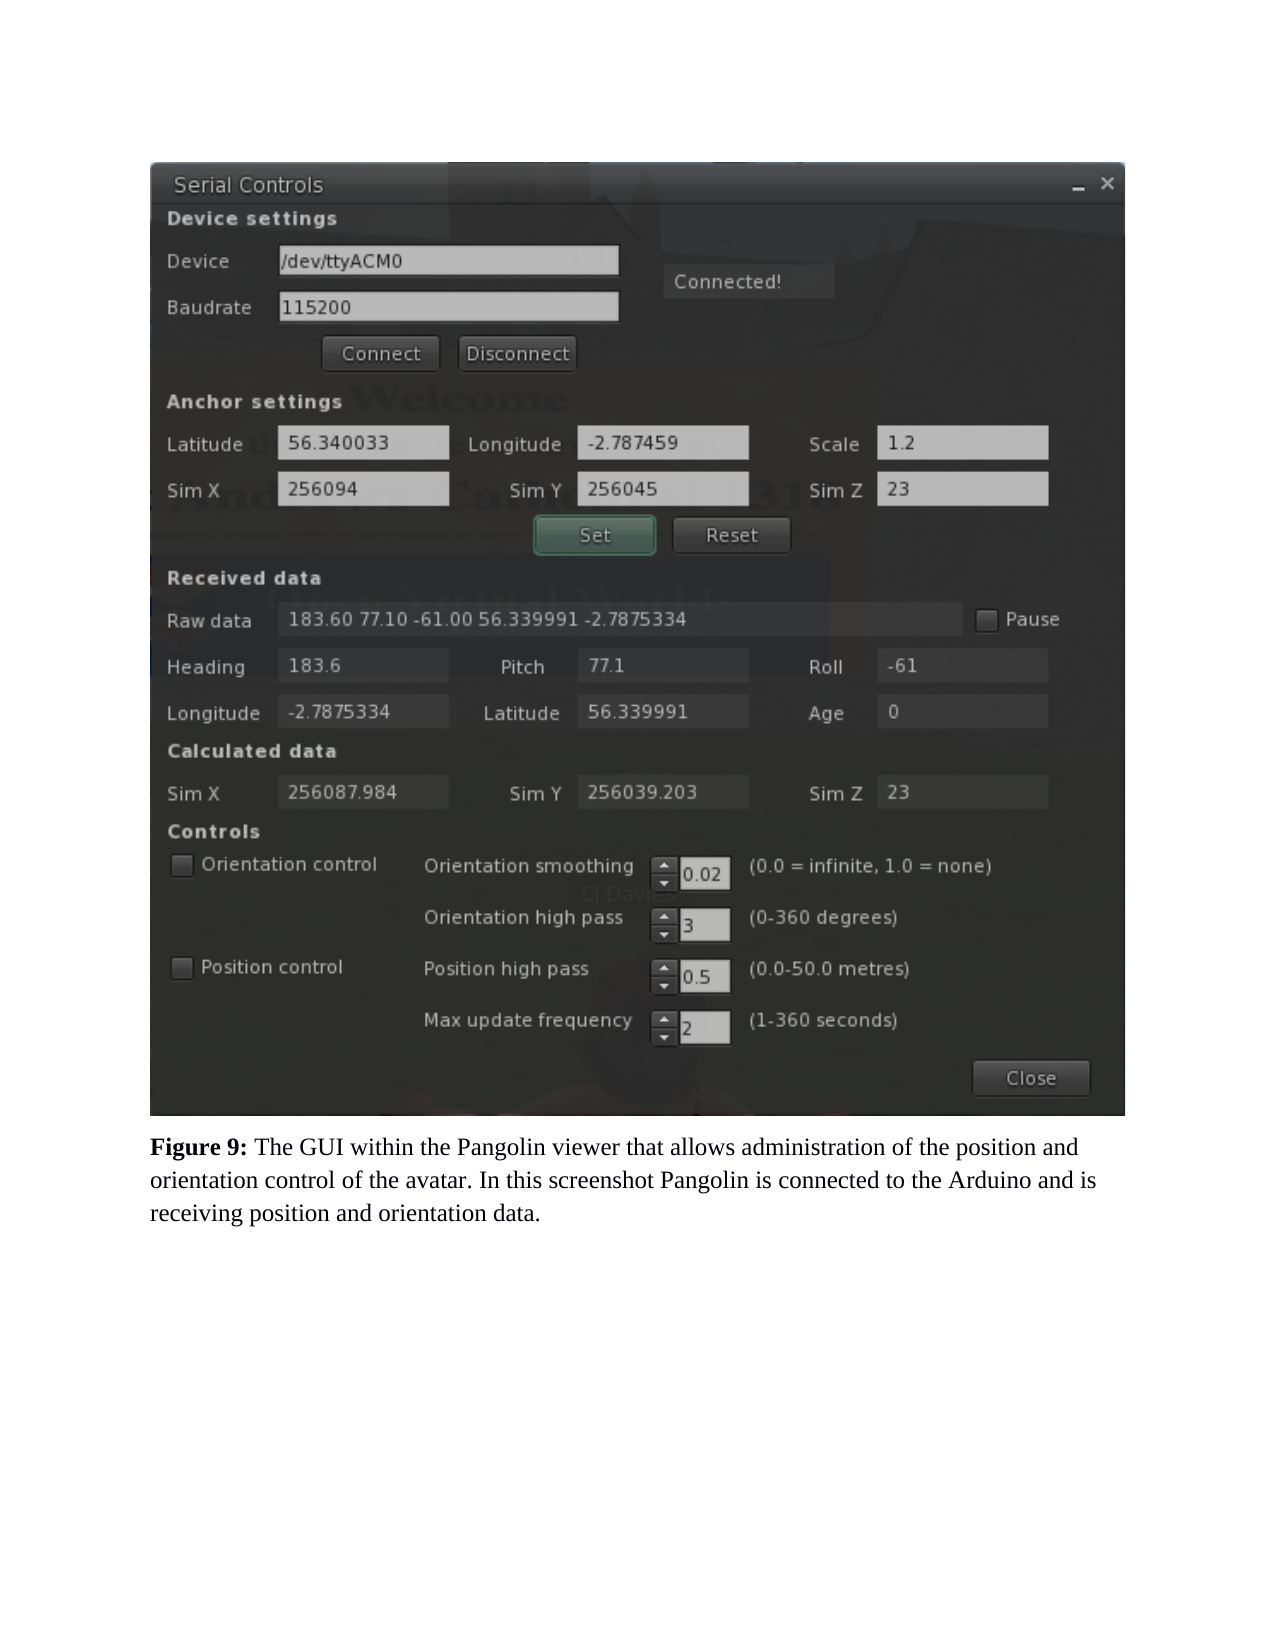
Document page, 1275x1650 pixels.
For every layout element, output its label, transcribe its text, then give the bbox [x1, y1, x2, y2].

picture [150, 162, 1125, 1116]
text Figure 9: The GUI within the Pangolin viewer that allows administration of the position and orientation control of the avatar. In this screenshot Pangolin is connected to the Arduino and is receiving position and orientation data. [150, 1132, 1125, 1227]
